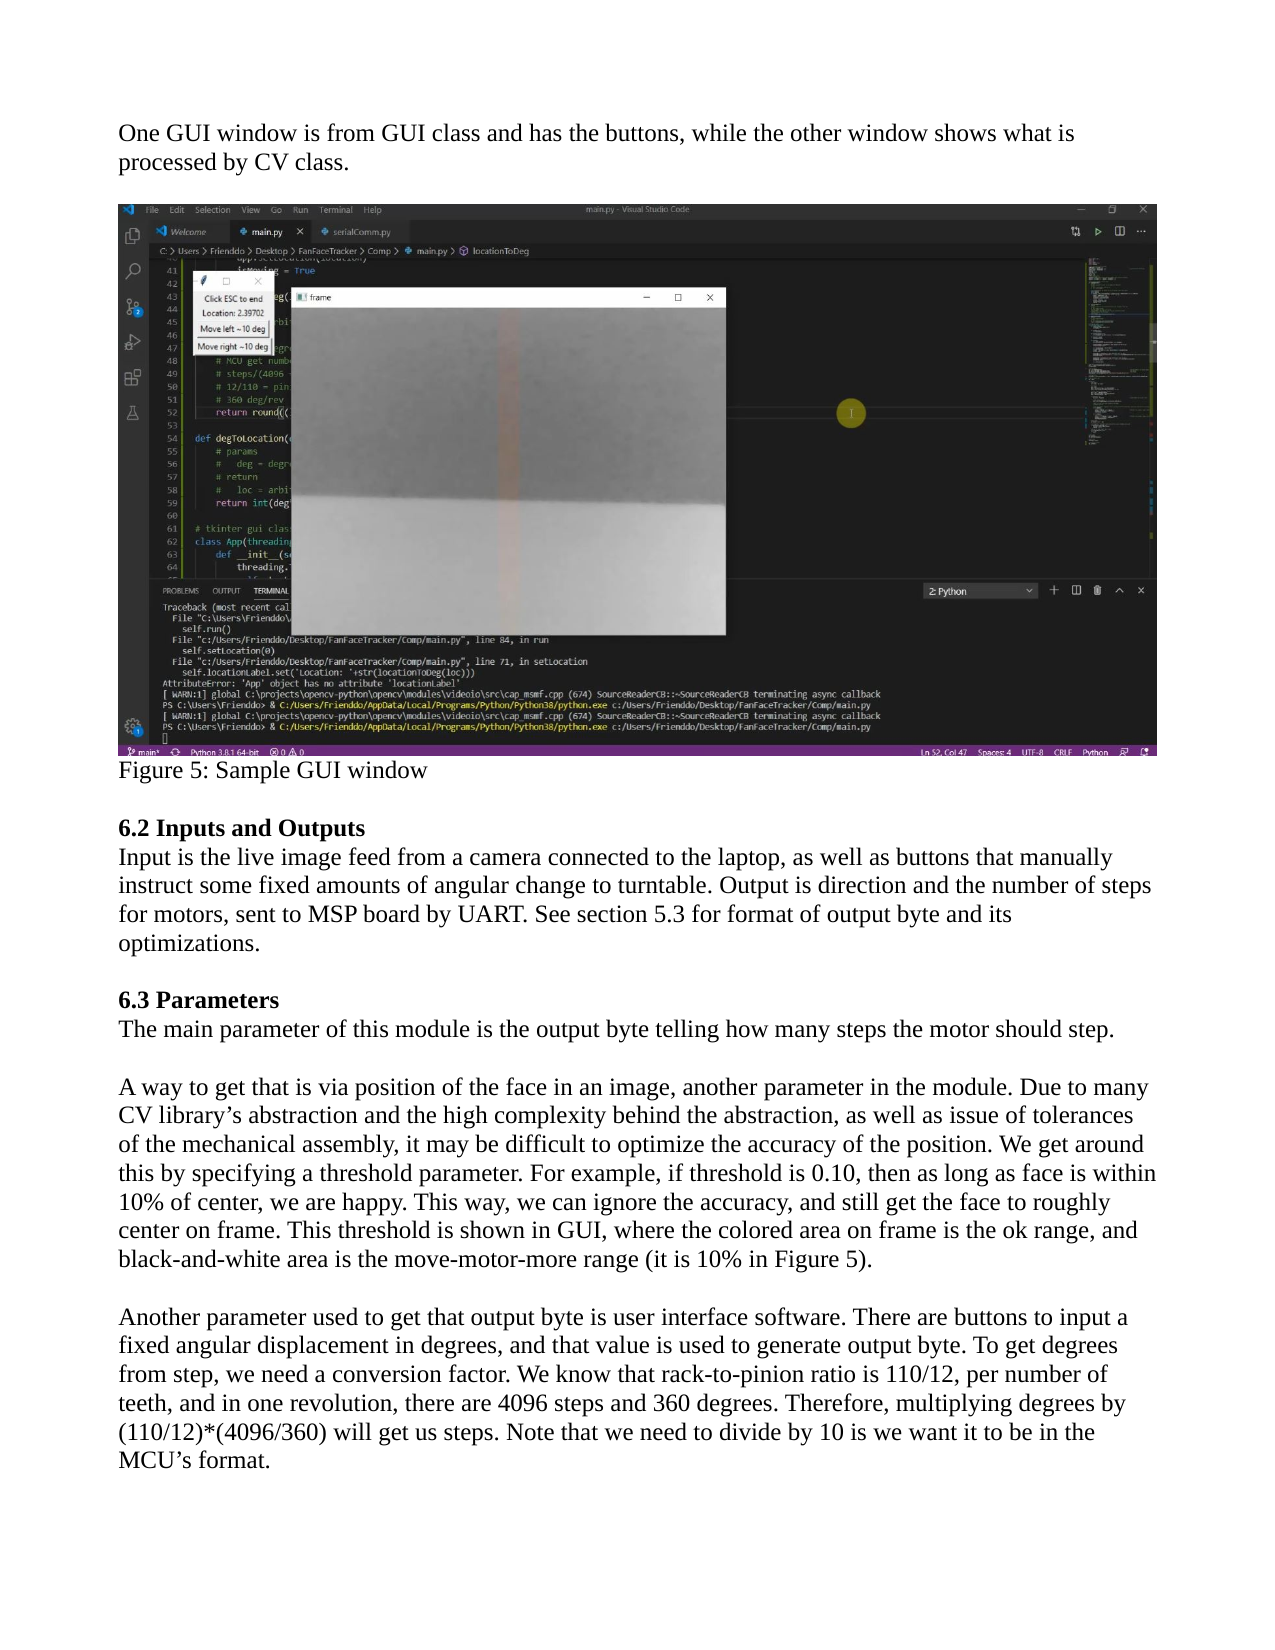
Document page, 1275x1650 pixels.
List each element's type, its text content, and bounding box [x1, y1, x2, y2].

text 6.2 Inputs and Outputs [118, 813, 1157, 842]
text A way to get that is via position of the face in an image, another parameter in the module. Due to many CV library’s abstraction and the high complexity behind the abstraction, as well as issue of tolerances of the mechanical assembly, it may be difficult to optimize the accuracy of the position. We get around this by specifying a threshold parameter. For example, if threshold is 0.10, then as long as face is within 10% of center, we are happy. This way, we can ignore the accuracy, and still get the face to roughly center on frame. This threshold is shown in GUI, where the colored area on frame is the ok range, and black-and-white area is the move-motor-more range (it is 10% in Figure 5). [118, 1072, 1157, 1273]
text Another parameter used to get that output byte is user interface software. There are buttons to input a fixed angular displacement in degrees, and that value is used to generate output byte. To get degrees from step, we need a conversion factor. We know that rack-to-pinion ratio is 110/12, per number of teeth, and in one revolution, there are 4096 steps and 360 degrees. Therefore, multiplying degrees by (110/12)*(4096/360) will get us steps. Note that we need to divide by 10 is we want it to be in the MCU’s format. [118, 1302, 1157, 1474]
text The main parameter of this module is the output byte telling how many steps the motor should step. [118, 1014, 1157, 1043]
picture [118, 204, 1157, 756]
text 6.3 Parameters [118, 985, 1157, 1014]
text Figure 5: Sample GUI window [118, 756, 1157, 784]
text One GUI window is from GUI class and has the buttons, while the other window shows what is processed by CV class. [118, 118, 1157, 176]
text Input is the live image feed from a camera connected to the laptop, as well as buttons that manually instruct some fixed amounts of angular change to turntable. Output is direction and the number of steps for motors, sent to MSP board by UART. See section 5.3 for format of output byte and its optimizations. [118, 842, 1157, 957]
